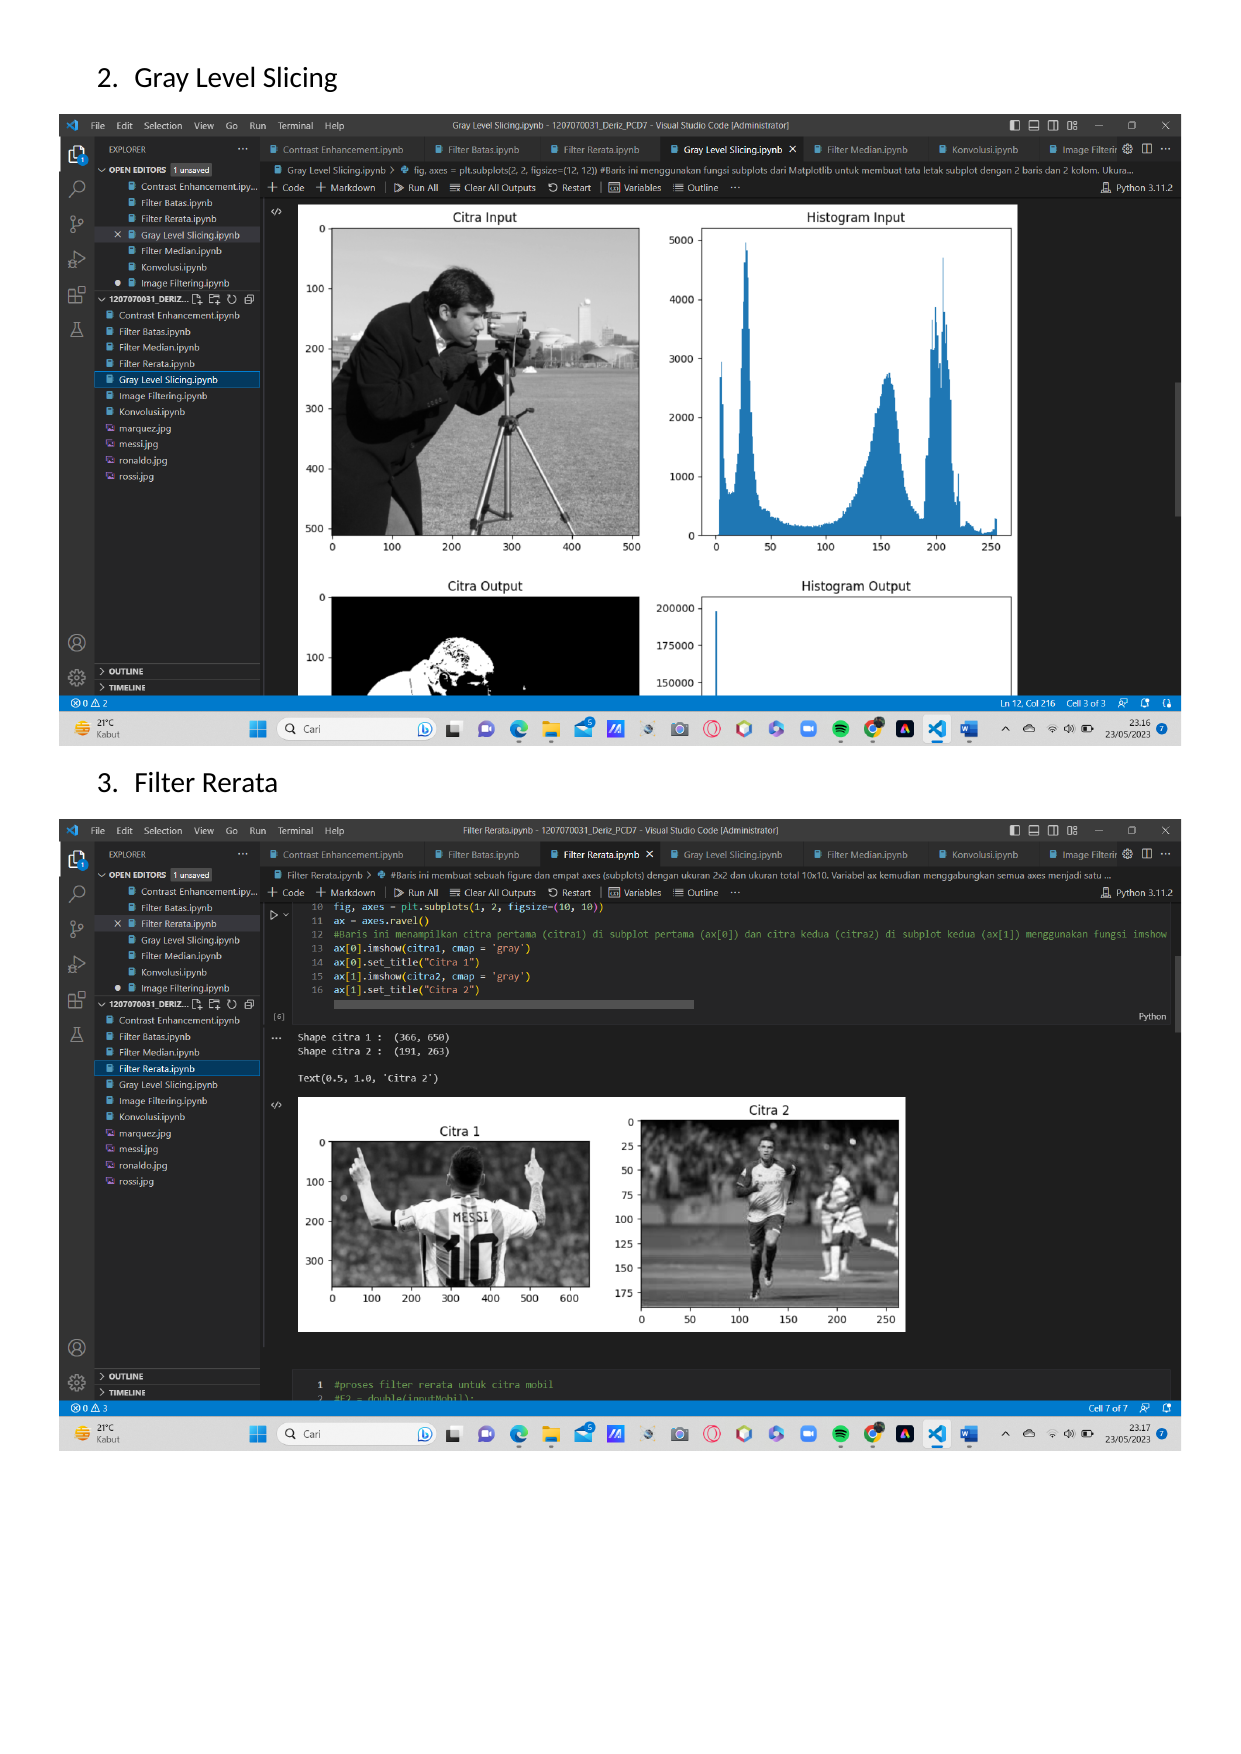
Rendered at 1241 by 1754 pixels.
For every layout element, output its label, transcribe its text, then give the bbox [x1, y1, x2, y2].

picture [59, 819, 1182, 1451]
list Gray Level Slicing [97, 59, 1181, 95]
picture [59, 114, 1182, 746]
list Filter Rerata [97, 764, 1181, 800]
